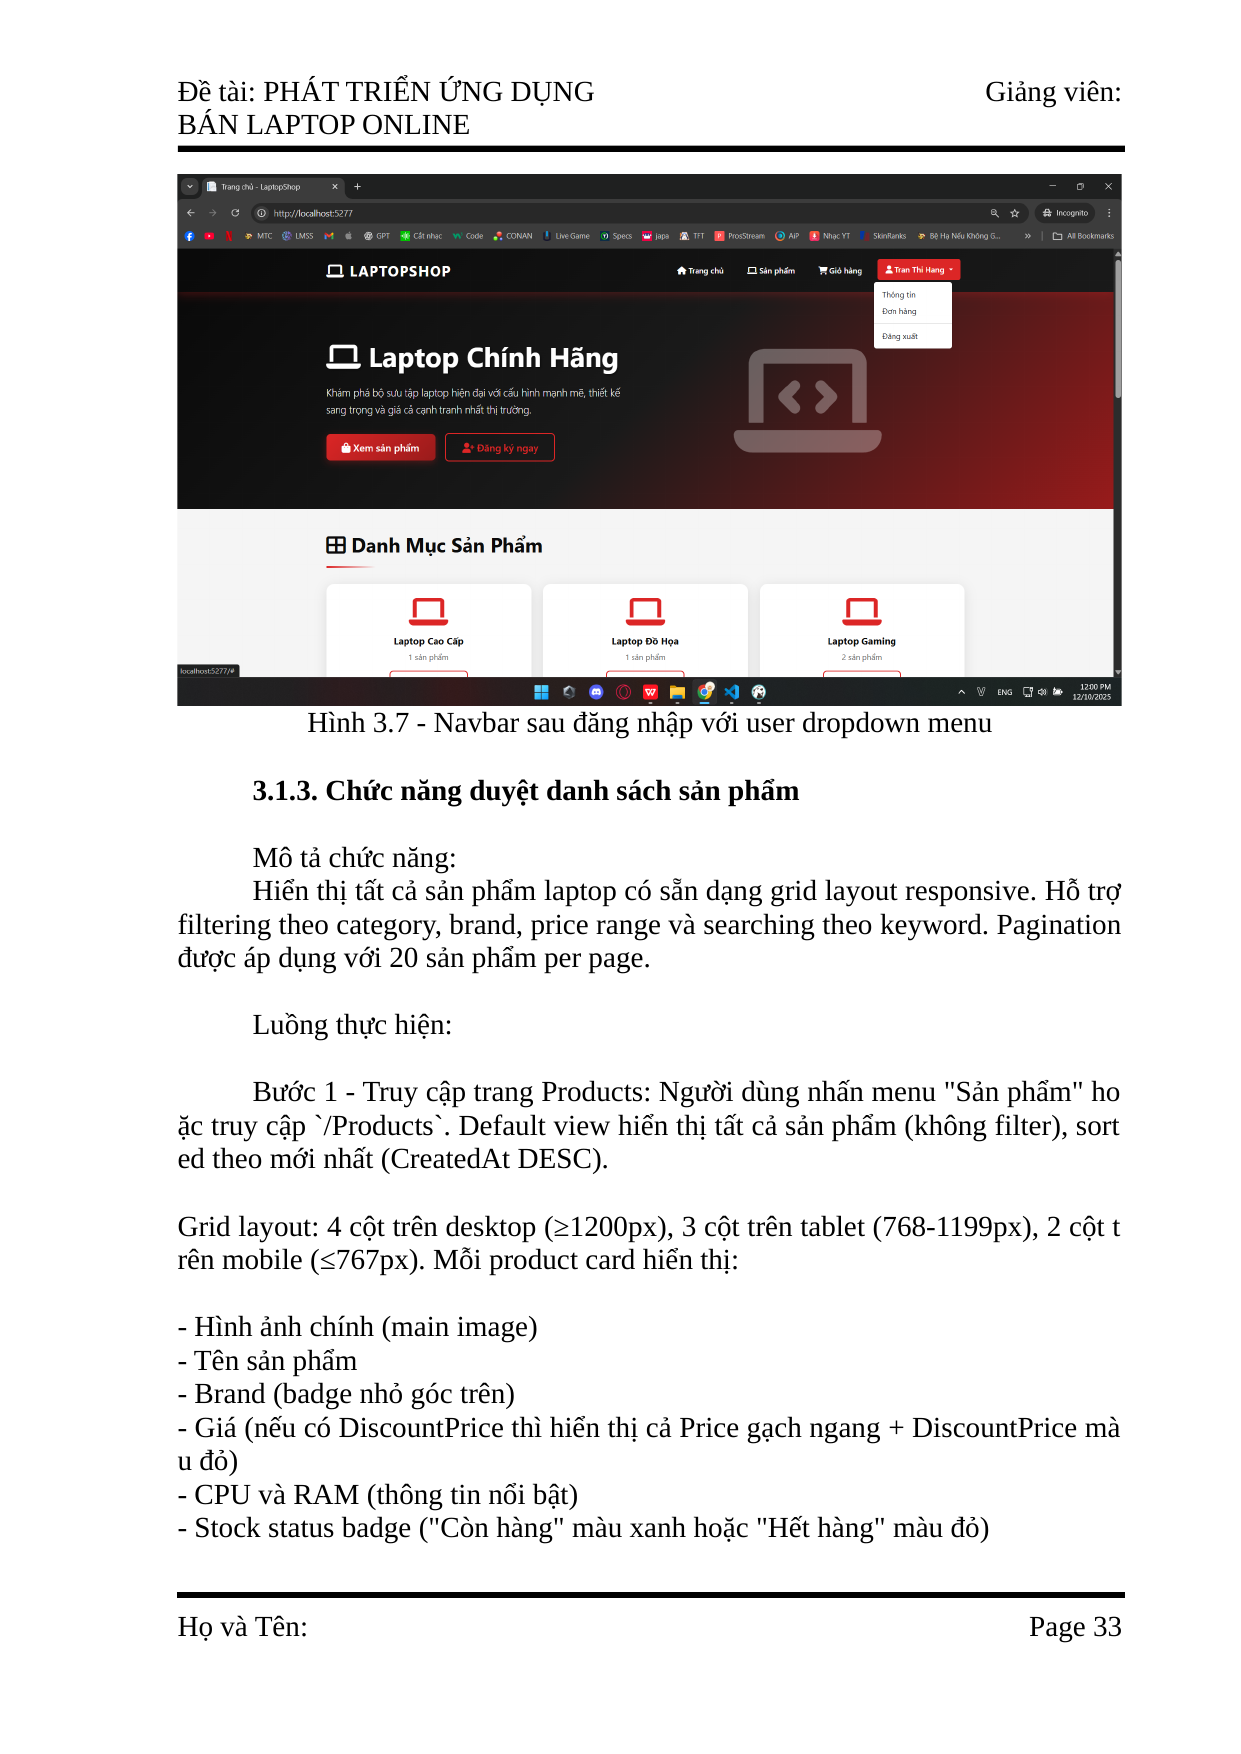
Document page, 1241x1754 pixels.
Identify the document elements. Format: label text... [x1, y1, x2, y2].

text Grid layout: 4 cột trên desktop (≥1200px), 3 cột trên tablet (768-1199px), 2 cột trên mobile (≤767px). Mỗi product card hiển thị: [177, 1209, 1122, 1276]
picture [177, 174, 1122, 706]
text - Brand (badge nhỏ góc trên) [177, 1376, 1122, 1410]
text - Tên sản phẩm [177, 1343, 1122, 1376]
text - Stock status badge ("Còn hàng" màu xanh hoặc "Hết hàng" màu đỏ) [177, 1511, 1122, 1544]
text Hình 3.7 - Navbar sau đăng nhập với user dropdown menu [177, 706, 1122, 739]
text - Hình ảnh chính (main image) [177, 1309, 1122, 1343]
text Luồng thực hiện: [177, 1007, 1122, 1041]
text Mô tả chức năng: [177, 840, 1122, 873]
text 3.1.3. Chức năng duyệt danh sách sản phẩm [177, 773, 1122, 806]
text - CPU và RAM (thông tin nổi bật) [177, 1477, 1122, 1511]
text Hiển thị tất cả sản phẩm laptop có sẵn dạng grid layout responsive. Hỗ trợ filtering theo category, brand, price range và searching theo keyword. Pagination được áp dụng với 20 sản phẩm per page. [177, 873, 1122, 974]
text - Giá (nếu có DiscountPrice thì hiển thị cả Price gạch ngang + DiscountPrice màu đỏ) [177, 1410, 1122, 1477]
text Bước 1 - Truy cập trang Products: Người dùng nhấn menu "Sản phẩm" hoặc truy cập `/Products`. Default view hiển thị tất cả sản phẩm (không filter), sorted theo mới nhất (CreatedAt DESC). [177, 1074, 1122, 1175]
